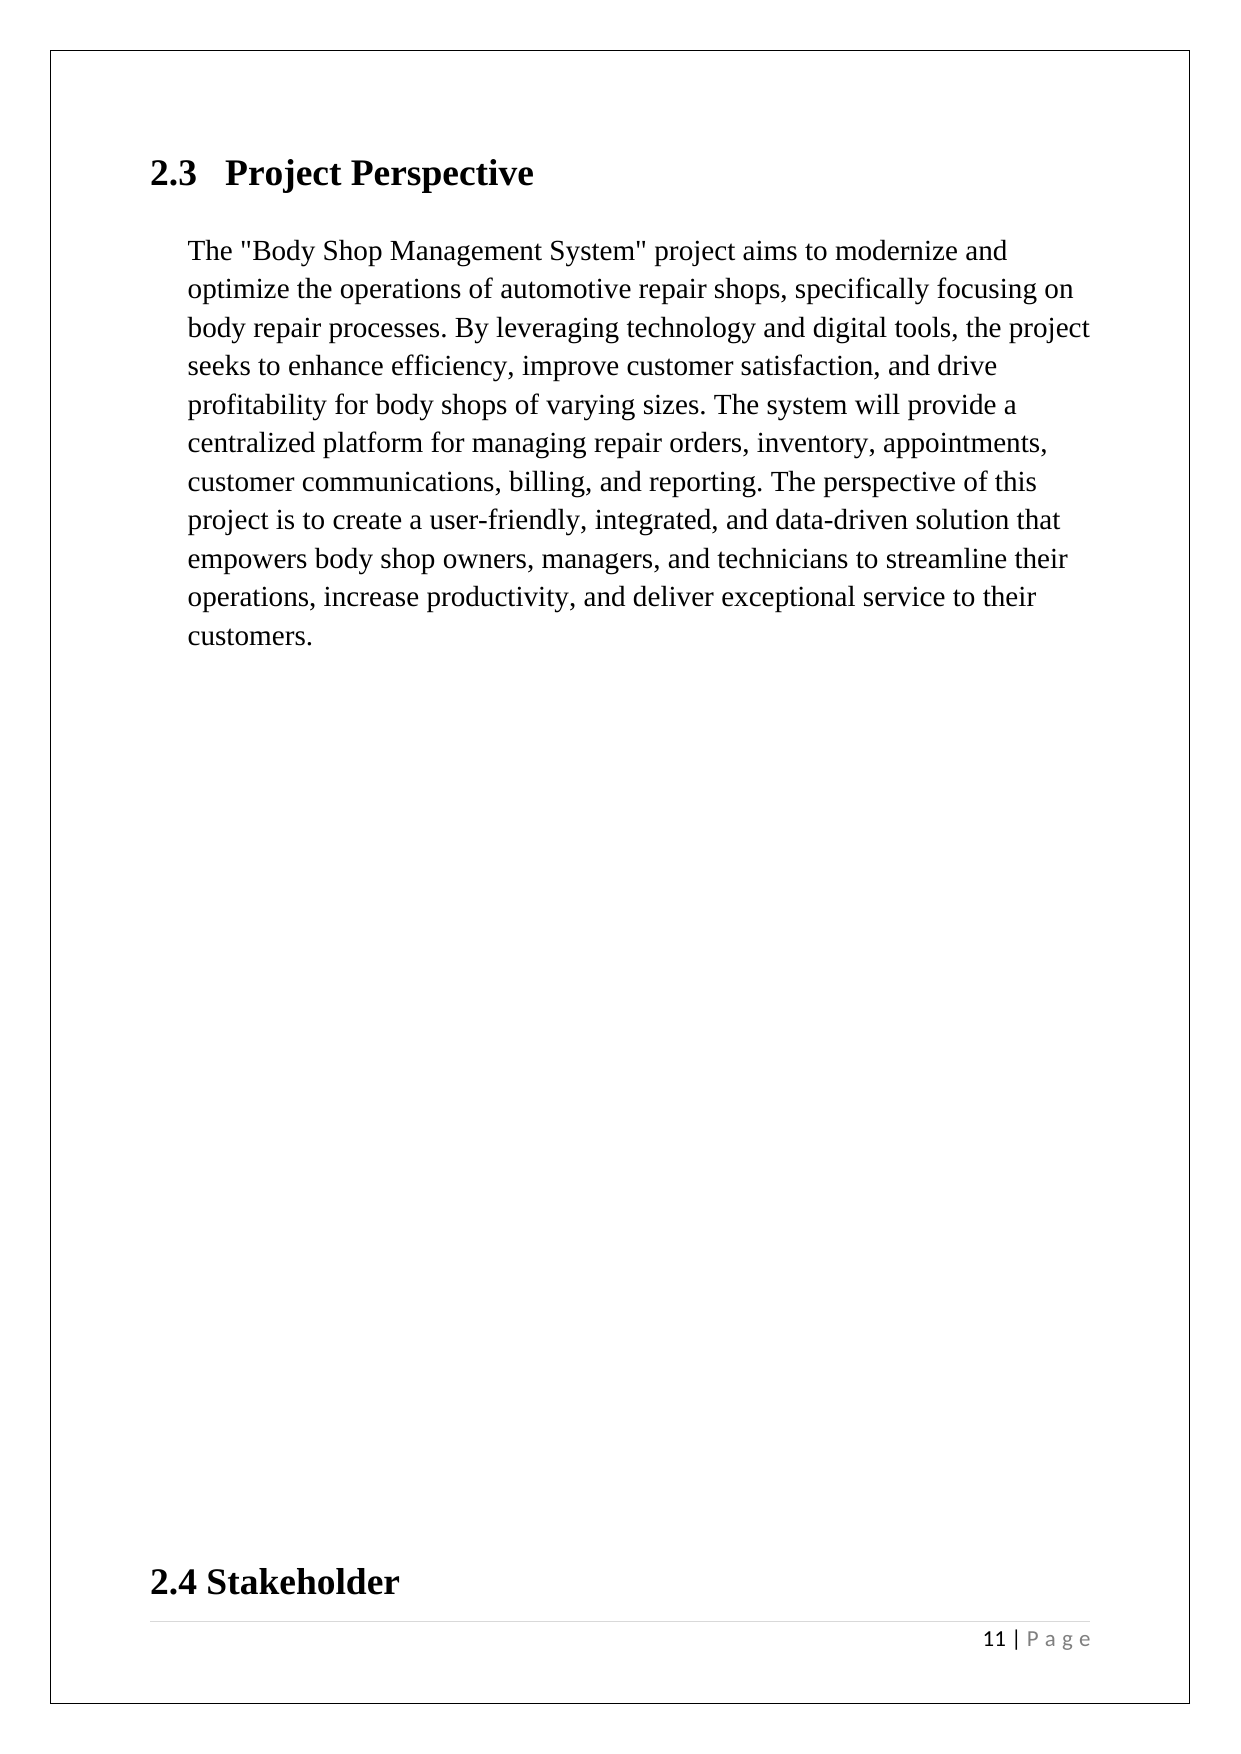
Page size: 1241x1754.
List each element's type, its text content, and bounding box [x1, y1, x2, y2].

list The "Body Shop Management System" project aims to modernize and optimize the operations of automotive repair shops, specifically focusing on body repair processes. By leveraging technology and digital tools, the project seeks to enhance efficiency, improve customer satisfaction, and drive profitability for body shops of varying sizes. The system will provide a centralized platform for managing repair orders, inventory, appointments, customer communications, billing, and reporting. The perspective of this project is to create a user-friendly, integrated, and data-driven solution that empowers body shop owners, managers, and technicians to streamline their operations, increase productivity, and deliver exceptional service to their customers. [187, 233, 1090, 652]
list Project Perspective [150, 150, 1090, 193]
text 2.4 Stakeholder [150, 1560, 1090, 1603]
